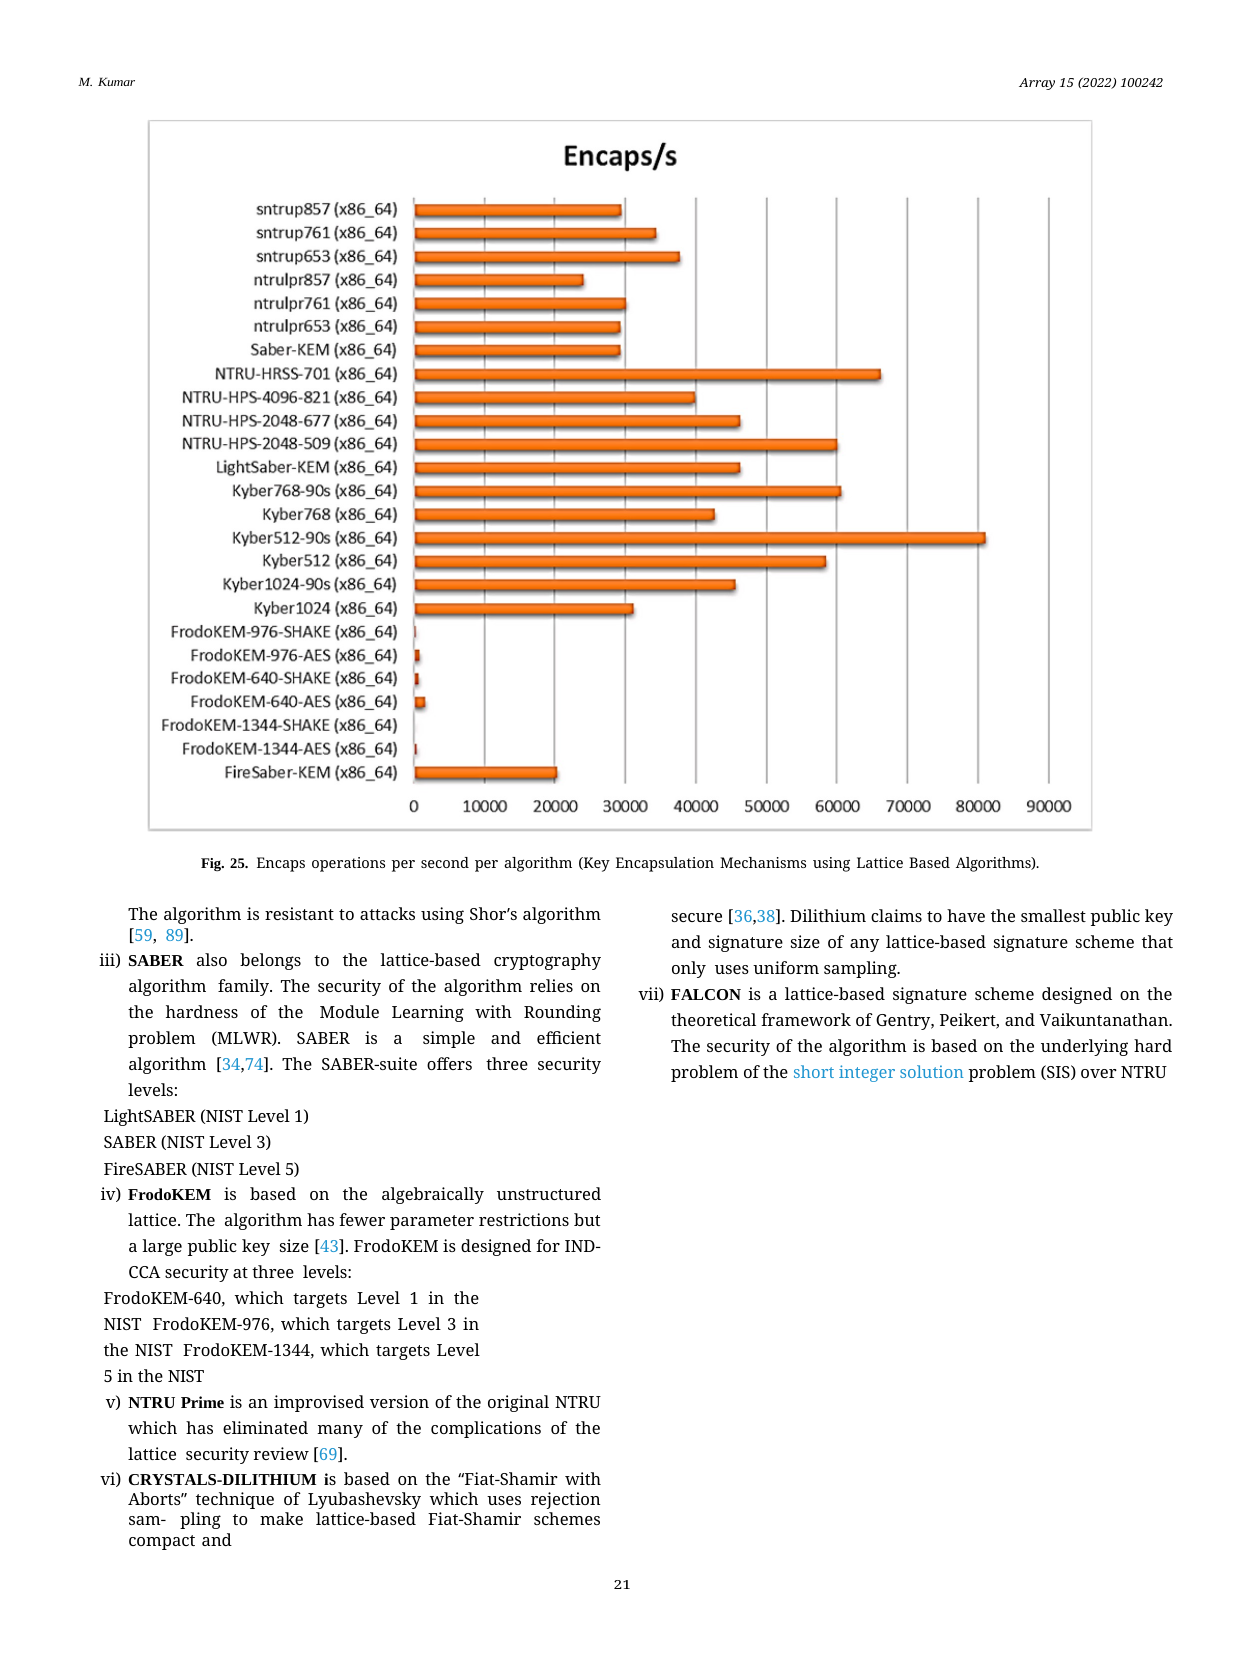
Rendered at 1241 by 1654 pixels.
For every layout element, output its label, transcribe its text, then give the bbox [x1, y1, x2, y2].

picture [147, 119, 1093, 832]
text LightSABER (NIST Level 1) SABER (NIST Level 3) [103, 1105, 351, 1154]
text secure [36,38]. Dilithium claims to have the smallest public key and signature size of any lattice-based signature scheme that only uses uniform sampling. [671, 904, 1173, 979]
text Fig. 25. Encaps operations per second per algorithm (Key Encapsulation Mechanisms using Lattice Based Algorithms). [67, 853, 1173, 873]
list NTRU Prime is an improvised version of the original NTRU which has eliminated many of the complications of the lattice security review [69]. [106, 1391, 601, 1466]
text FrodoKEM-640, which targets Level 1 in the NIST FrodoKEM-976, which targets Level 3 in the NIST FrodoKEM-1344, which targets Level 5 in the NIST [103, 1287, 479, 1387]
list SABER also belongs to the lattice-based cryptography algorithm family. The security of the algorithm relies on the hardness of the Module Learning with Rounding problem (MLWR). SABER is a simple and efficient algorithm [34,74]. The SABER-suite offers three security levels: [99, 949, 601, 1102]
text FireSABER (NIST Level 5) [103, 1157, 601, 1180]
list FrodoKEM is based on the algebraically unstructured lattice. The algorithm has fewer parameter restrictions but a large public key size [43]. FrodoKEM is designed for IND-CCA security at three levels: [100, 1182, 601, 1283]
list CRYSTALS-DILITHIUM is based on the “Fiat-Shamir with Aborts” technique of Lyubashevsky which uses rejection sam- pling to make lattice-based Fiat-Shamir schemes compact and [100, 1469, 601, 1551]
list FALCON is a lattice-based signature scheme designed on the theoretical framework of Gentry, Peikert, and Vaikuntanathan. The security of the algorithm is based on the underlying hard problem of the short integer solution problem (SIS) over NTRU [638, 982, 1173, 1083]
text The algorithm is resistant to attacks using Shor’s algorithm [59, 89]. [128, 904, 601, 946]
